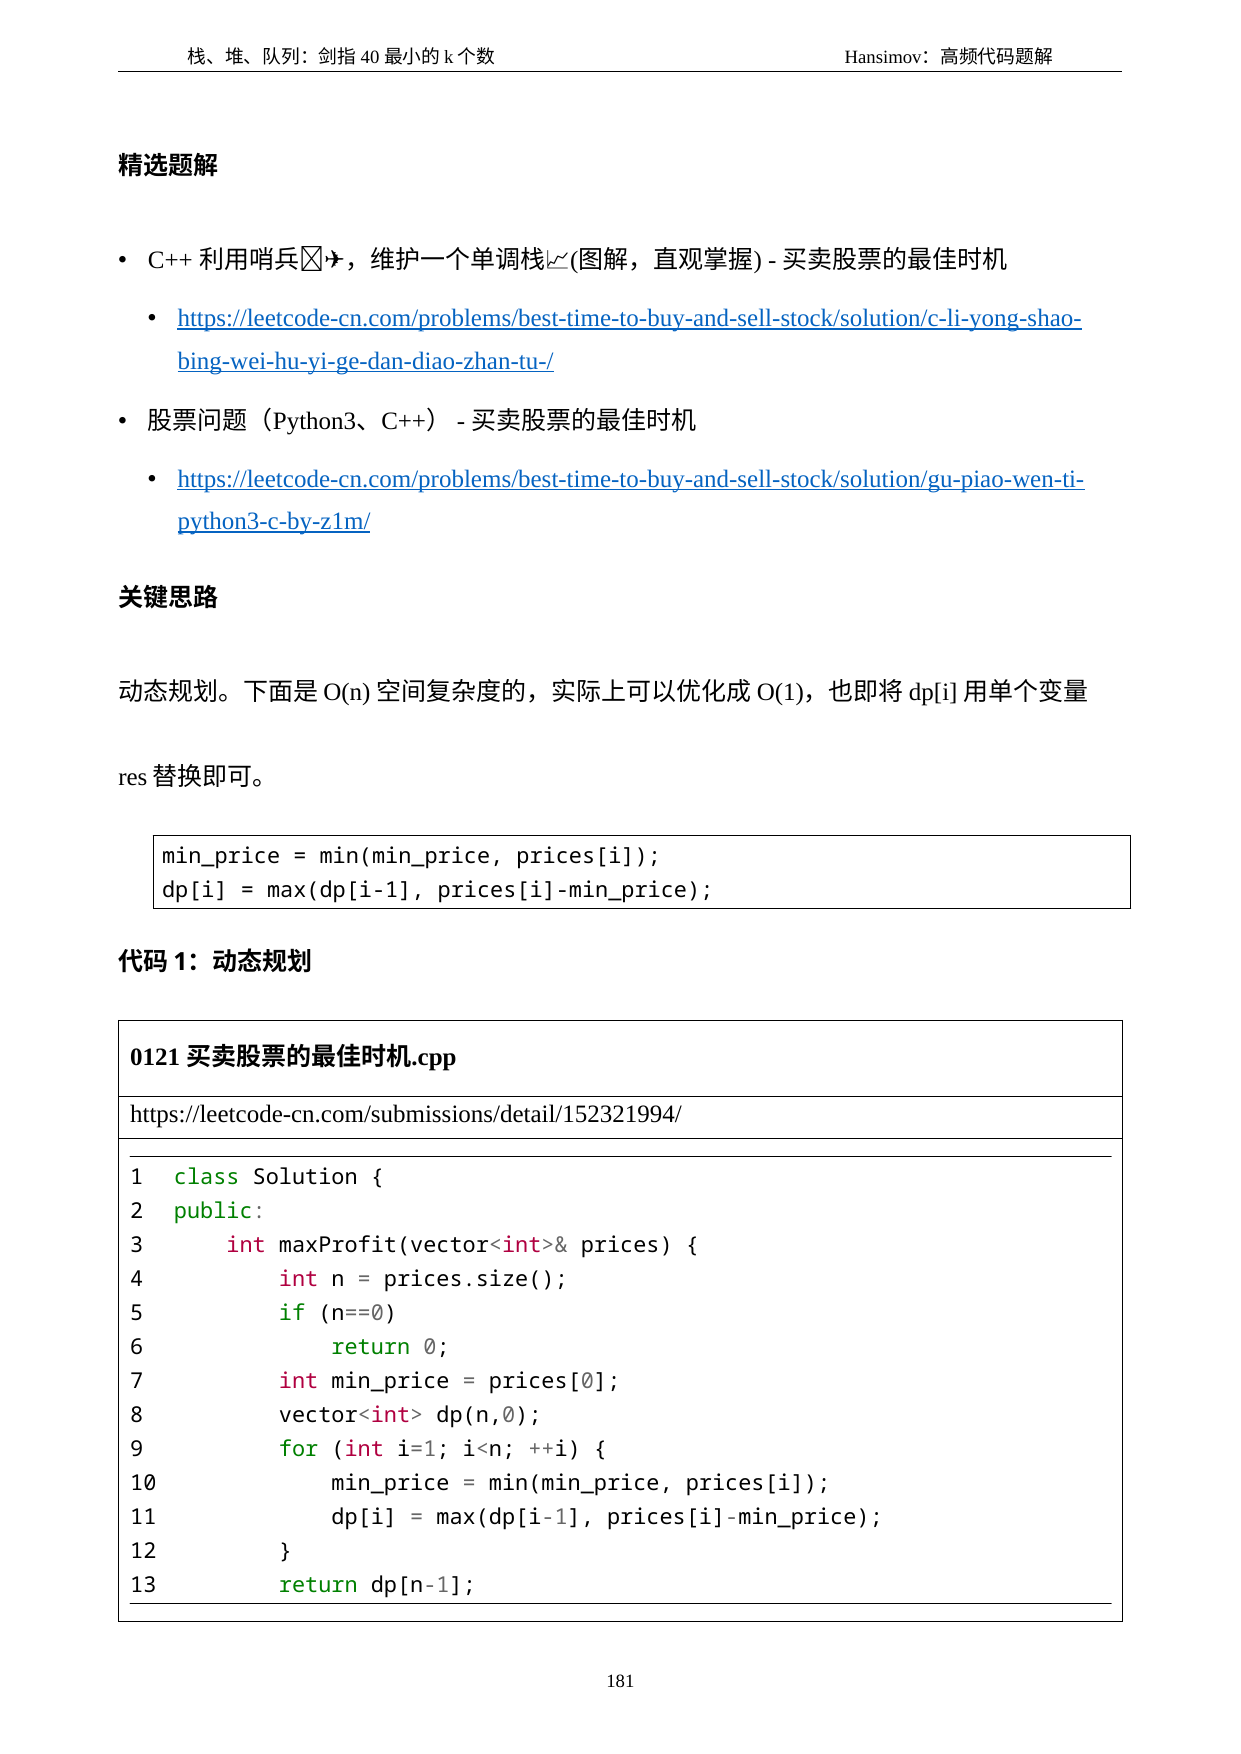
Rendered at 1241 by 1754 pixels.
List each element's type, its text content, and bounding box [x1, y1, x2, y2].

list min_price = min(min_price, prices[i]); [154, 836, 1130, 869]
subtitle 精选题解 [118, 130, 1097, 198]
subtitle 关键思路 [118, 562, 1097, 630]
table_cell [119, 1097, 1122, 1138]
text https://leetcode-cn.com/problems/best-time-to-buy-and-sell-stock/solution/c-li-yong-shao-bing-wei-hu-yi-ge-dan-diao-zhan-tu-/ [148, 301, 1122, 377]
text 股票问题（Python3、C++） - 买卖股票的最佳时机 [118, 384, 1122, 452]
list dp[i] = max(dp[i-1], prices[i]-min_price); [154, 869, 1130, 908]
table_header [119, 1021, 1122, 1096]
subtitle 代码1：动态规划 [118, 926, 1097, 994]
text C++ 利用哨兵👨‍✈️，维护一个单调栈📈(图解，直观掌握) - 买卖股票的最佳时机 [118, 224, 1122, 292]
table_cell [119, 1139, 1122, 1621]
text https://leetcode-cn.com/problems/best-time-to-buy-and-sell-stock/solution/gu-piao-wen-ti-python3-c-by-z1m/ [148, 461, 1122, 538]
text 动态规划。下面是O(n) 空间复杂度的，实际上可以优化成O(1)，也即将dp[i] 用单个变量res替换即可。 [118, 656, 1122, 809]
